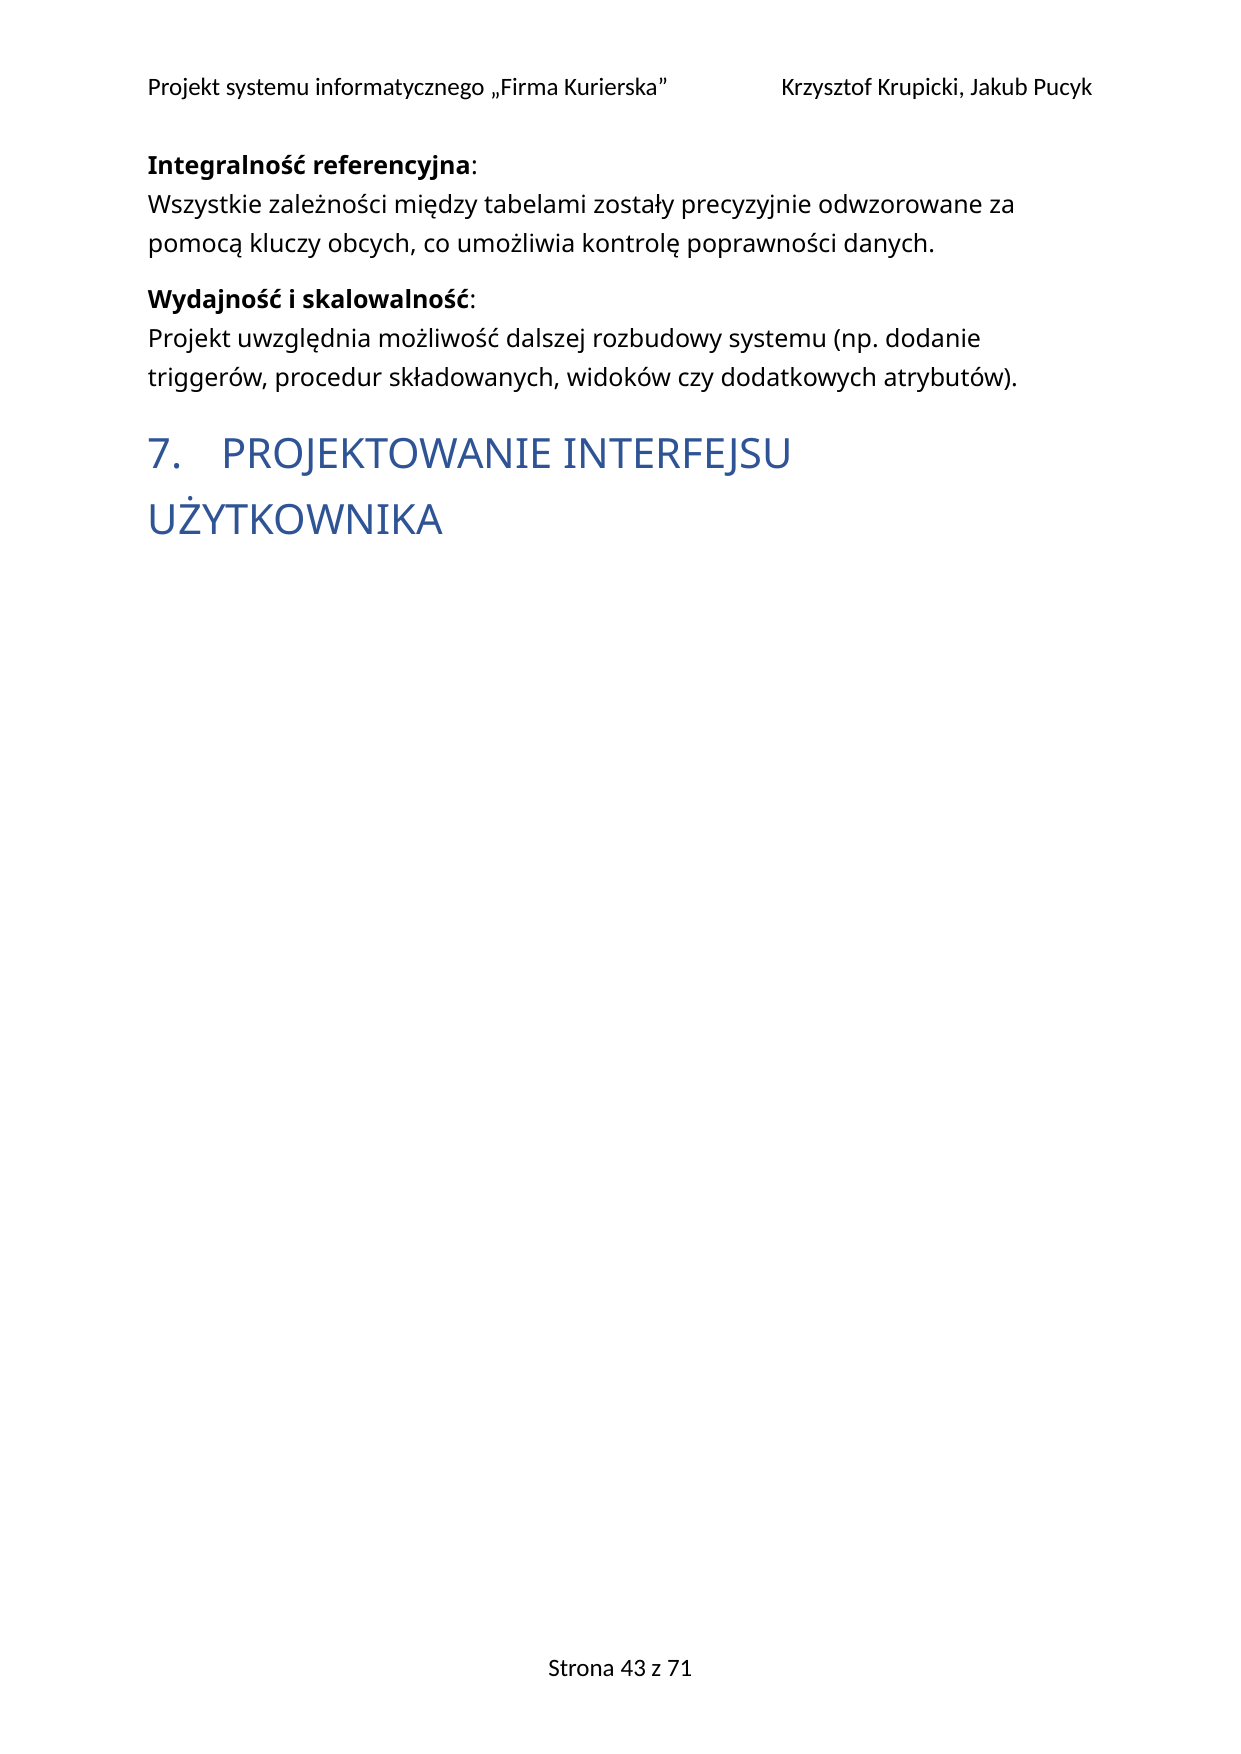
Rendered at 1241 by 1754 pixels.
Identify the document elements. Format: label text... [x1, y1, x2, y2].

text Wydajność i skalowalność: Projekt uwzględnia możliwość dalszej rozbudowy systemu (np. dodanie triggerów, procedur składowanych, widoków czy dodatkowych atrybutów). [148, 282, 1093, 394]
text Integralność referencyjna: Wszystkie zależności między tabelami zostały precyzyjnie odwzorowane za pomocą kluczy obcych, co umożliwia kontrolę poprawności danych. [148, 148, 1093, 260]
subtitle 7. PROJEKTOWANIE INTERFEJSU UŻYTKOWNIKA [148, 424, 1093, 546]
